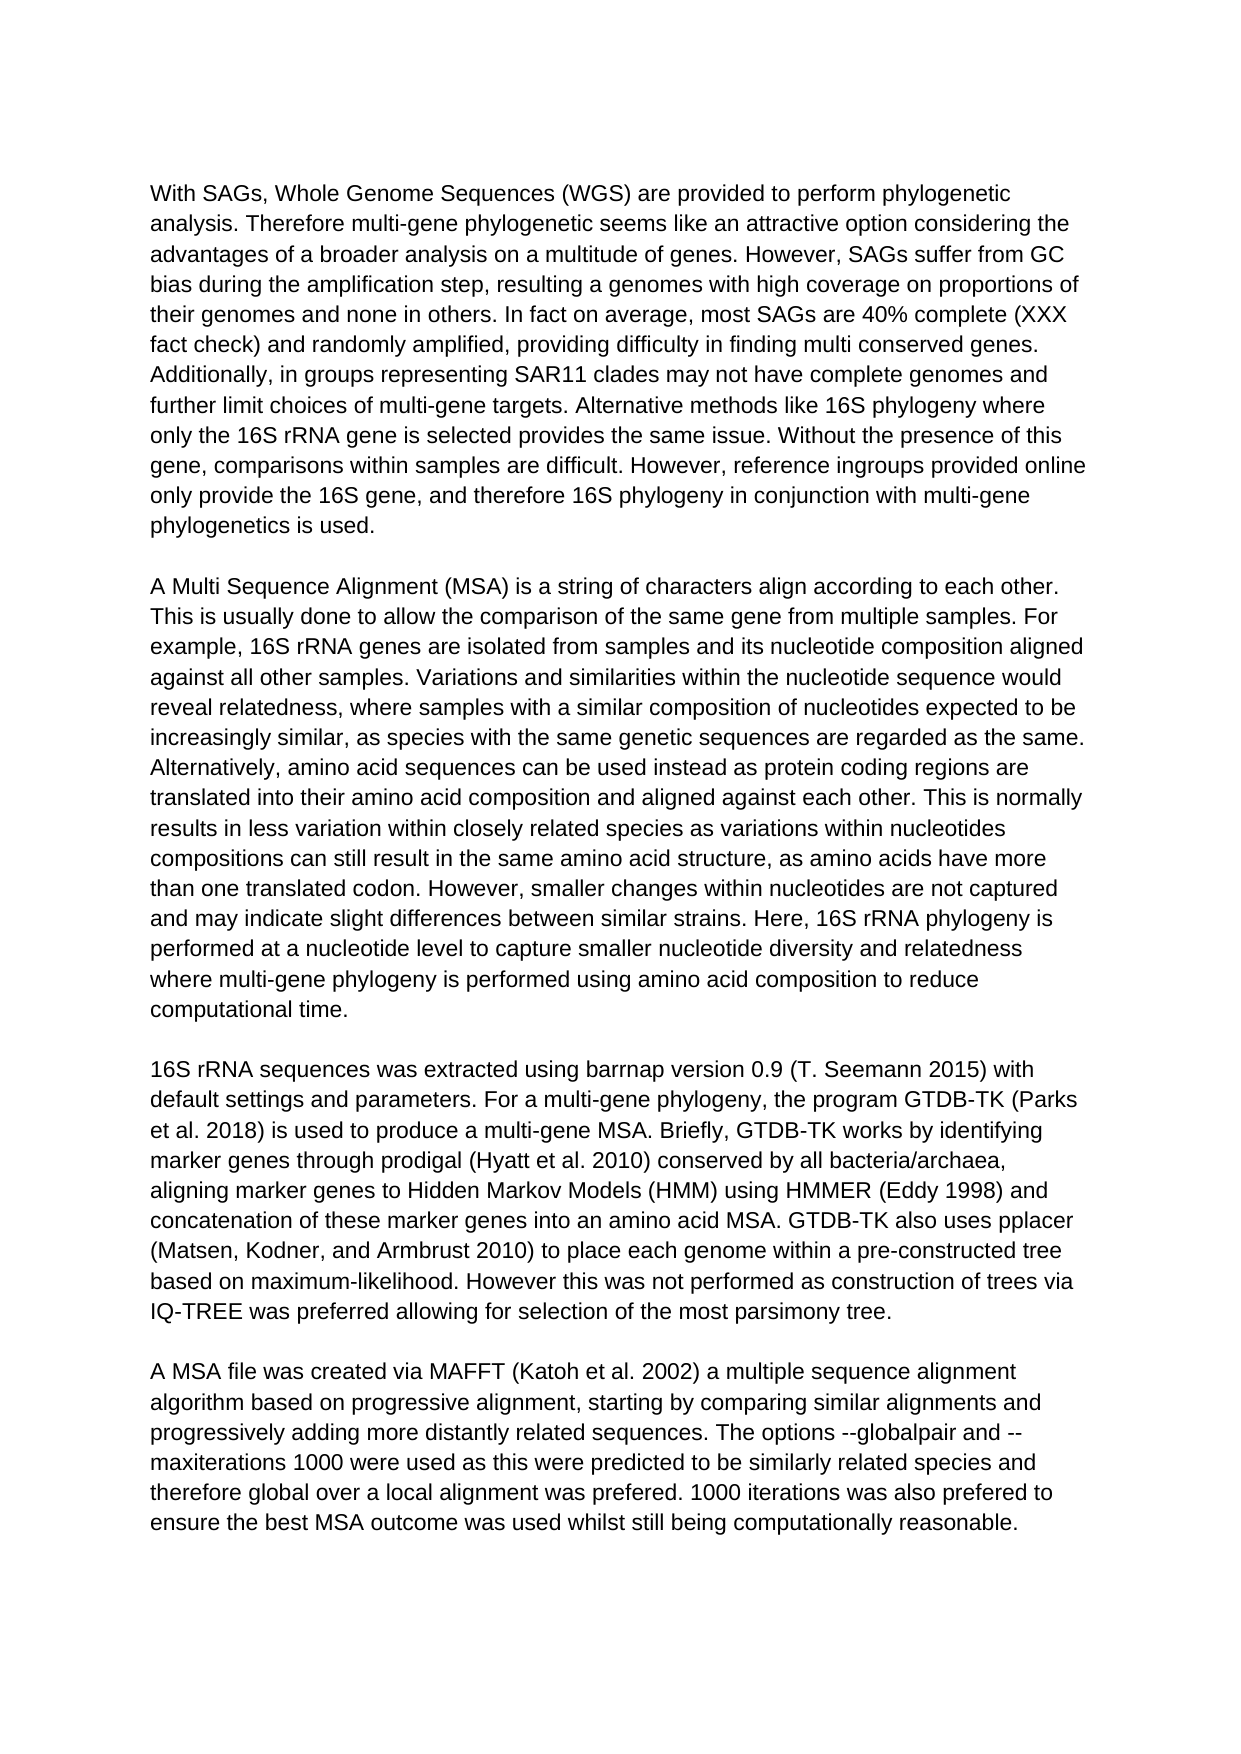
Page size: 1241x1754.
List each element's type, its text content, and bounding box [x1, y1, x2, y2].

text A Multi Sequence Alignment (MSA) is a string of characters align according to each other. This is usually done to allow the comparison of the same gene from multiple samples. For example, 16S rRNA genes are isolated from samples and its nucleotide composition aligned against all other samples. Variations and similarities within the nucleotide sequence would reveal relatedness, where samples with a similar composition of nucleotides expected to be increasingly similar, as species with the same genetic sequences are regarded as the same. Alternatively, amino acid sequences can be used instead as protein coding regions are translated into their amino acid composition and aligned against each other. This is normally results in less variation within closely related species as variations within nucleotides compositions can still result in the same amino acid structure, as amino acids have more than one translated codon. However, smaller changes within nucleotides are not captured and may indicate slight differences between similar strains. Here, 16S rRNA phylogeny is performed at a nucleotide level to capture smaller nucleotide diversity and relatedness where multi-gene phylogeny is performed using amino acid composition to reduce computational time. [150, 573, 1090, 1022]
text 16S rRNA sequences was extracted using barrnap version 0.9 (T. Seemann 2015) with default settings and parameters. For a multi-gene phylogeny, the program GTDB-TK (Parks et al. 2018) is used to produce a multi-gene MSA. Briefly, GTDB-TK works by identifying marker genes through prodigal (Hyatt et al. 2010) conserved by all bacteria/archaea, aligning marker genes to Hidden Markov Models (HMM) using HMMER (Eddy 1998) and concatenation of these marker genes into an amino acid MSA. GTDB-TK also uses pplacer (Matsen, Kodner, and Armbrust 2010) to place each genome within a pre-constructed tree based on maximum-likelihood. However this was not performed as construction of trees via IQ-TREE was preferred allowing for selection of the most parsimony tree. [150, 1056, 1090, 1324]
text With SAGs, Whole Genome Sequences (WGS) are provided to perform phylogenetic analysis. Therefore multi-gene phylogenetic seems like an attractive option considering the advantages of a broader analysis on a multitude of genes. However, SAGs suffer from GC bias during the amplification step, resulting a genomes with high coverage on proportions of their genomes and none in others. In fact on average, most SAGs are 40% complete (XXX fact check) and randomly amplified, providing difficulty in finding multi conserved genes. Additionally, in groups representing SAR11 clades may not have complete genomes and further limit choices of multi-gene targets. Alternative methods like 16S phylogeny where only the 16S rRNA gene is selected provides the same issue. Without the presence of this gene, comparisons within samples are difficult. However, reference ingroups provided online only provide the 16S gene, and therefore 16S phylogeny in conjunction with multi-gene phylogenetics is used. [150, 180, 1090, 539]
text A MSA file was created via MAFFT (Katoh et al. 2002) a multiple sequence alignment algorithm based on progressive alignment, starting by comparing similar alignments and progressively adding more distantly related sequences. The options --globalpair and --maxiterations 1000 were used as this were predicted to be similarly related species and therefore global over a local alignment was prefered. 1000 iterations was also prefered to ensure the best MSA outcome was used whilst still being computationally reasonable. [150, 1358, 1090, 1536]
